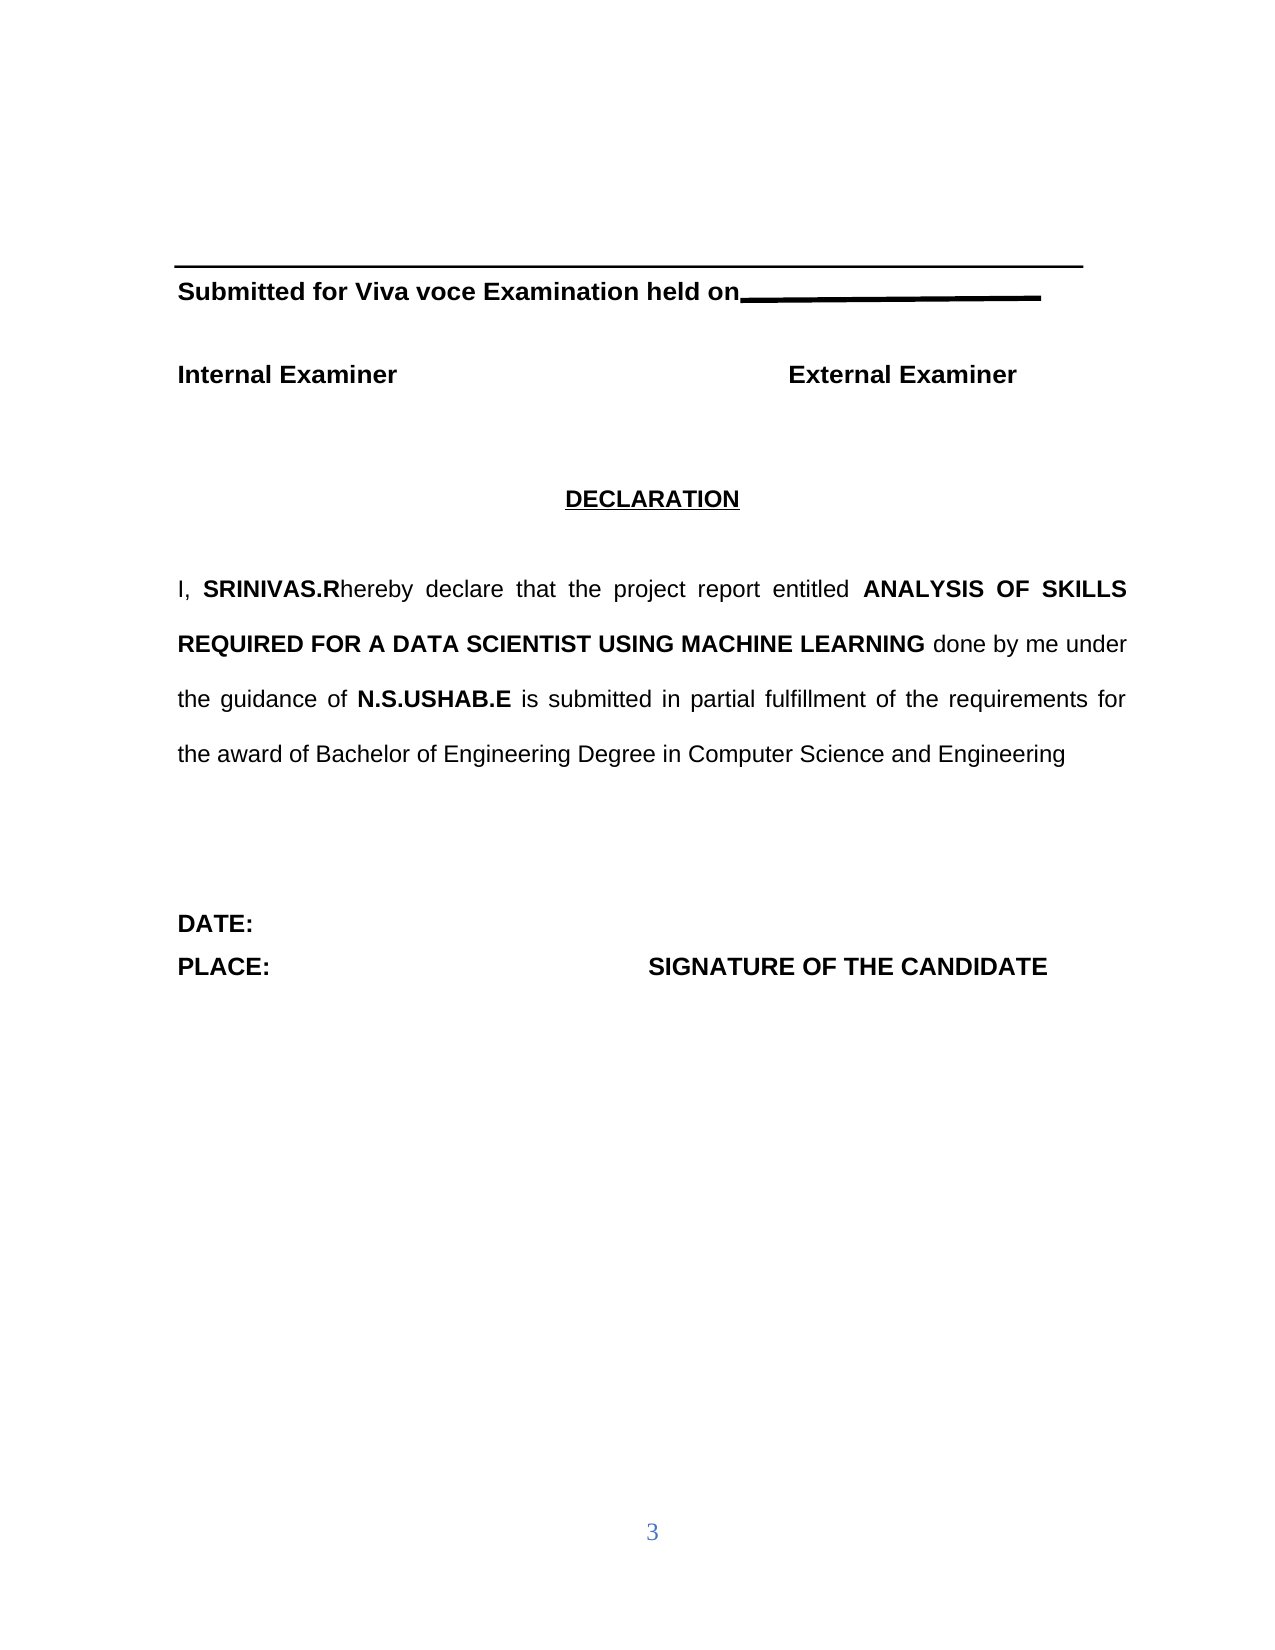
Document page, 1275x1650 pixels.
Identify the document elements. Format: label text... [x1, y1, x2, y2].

text PLACE: SIGNATURE OF THE CANDIDATE [177, 952, 1127, 981]
text DATE: [177, 909, 1127, 938]
text Internal Examiner External Examiner [177, 360, 1095, 389]
text DECLARATION [177, 484, 1127, 512]
subtitle Submitted for Viva voce Examination held on [177, 277, 1127, 306]
text I, SRINIVAS.Rhereby declare that the project report entitled ANALYSIS OF SKILLS REQUIRED FOR A DATA SCIENTIST USING MACHINE LEARNING done by me under the guidance of N.S.USHAB.E is submitted in partial fulfillment of the requirements for the award of Bachelor of Engineering Degree in Computer Science and Engineering [177, 574, 1127, 768]
